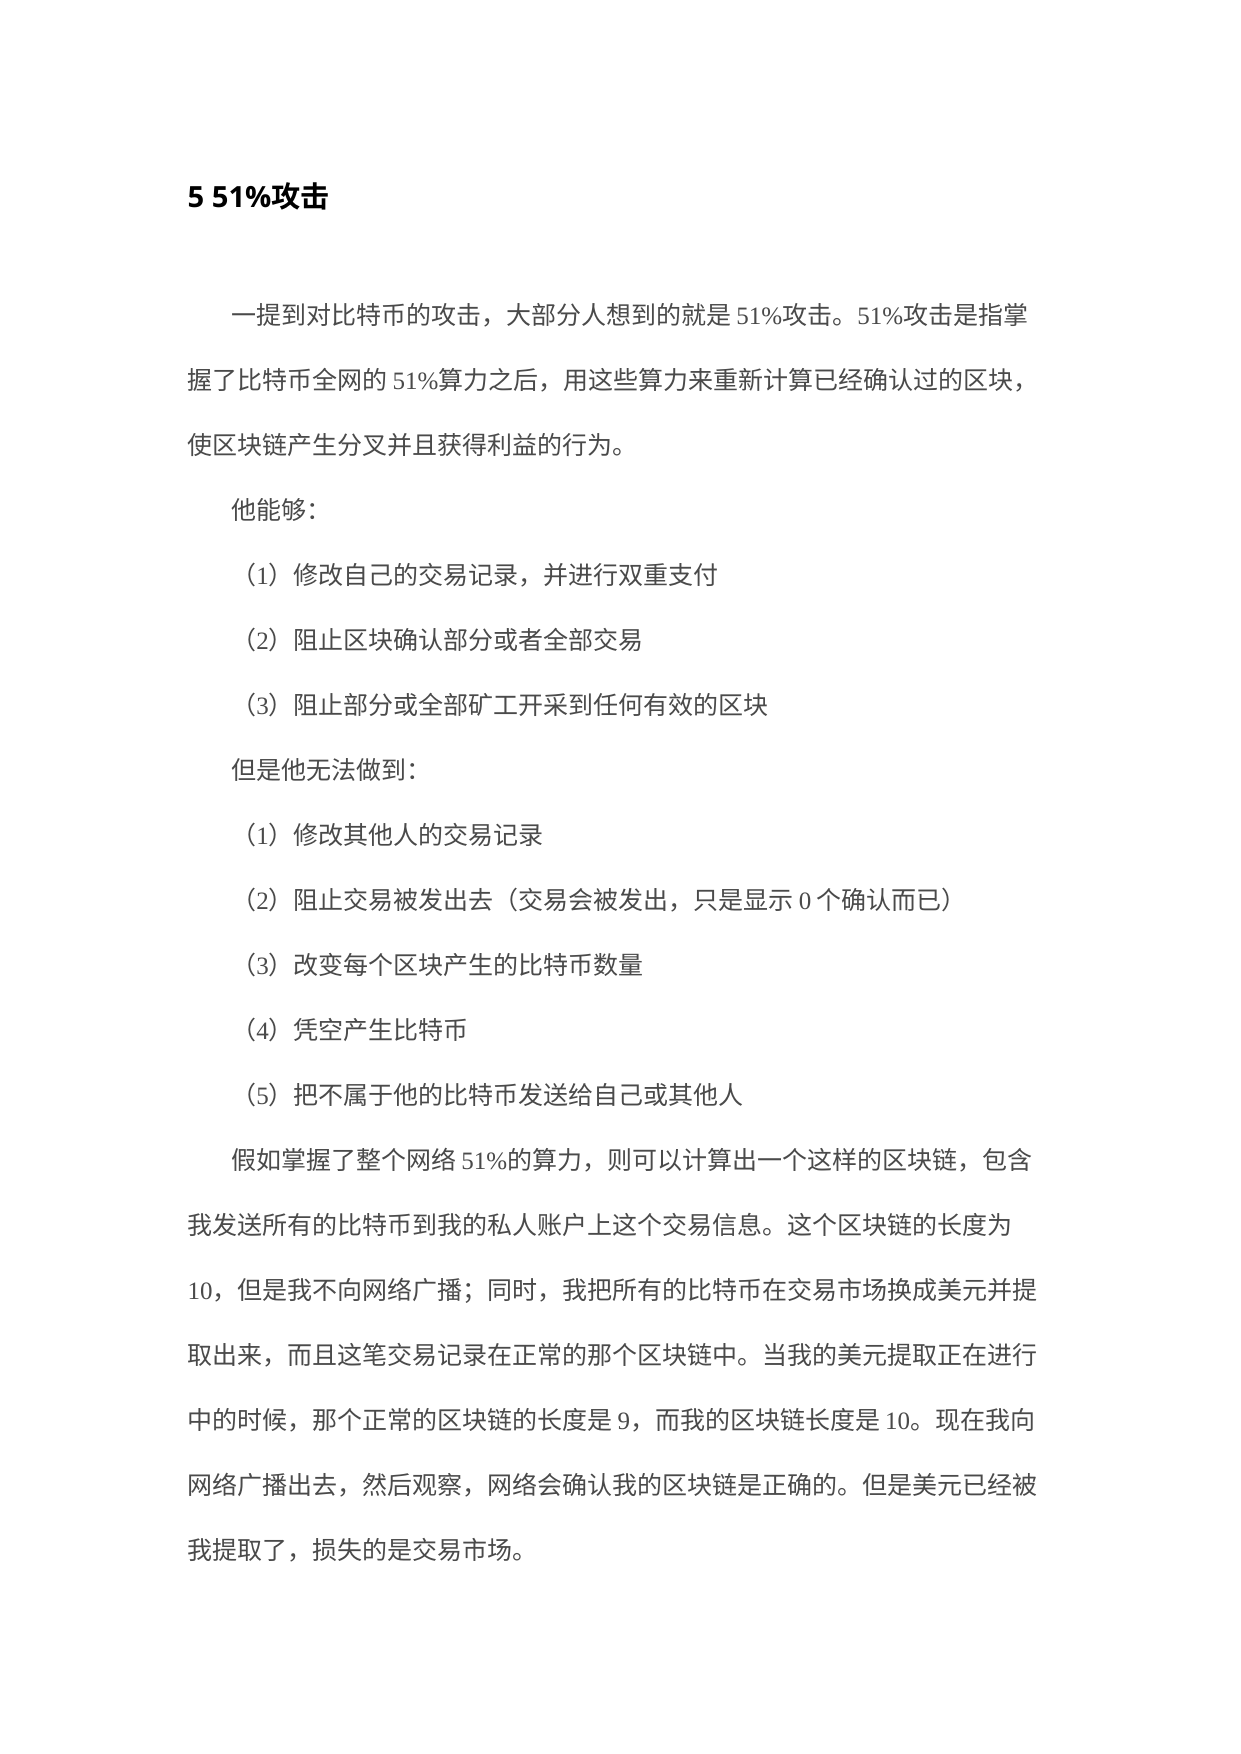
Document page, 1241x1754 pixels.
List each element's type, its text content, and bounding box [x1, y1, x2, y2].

text 他能够： [187, 476, 1053, 541]
text （3）改变每个区块产生的比特币数量 [187, 931, 1053, 996]
text （1）修改其他人的交易记录 [187, 801, 1053, 866]
text 假如掌握了整个网络51%的算力，则可以计算出一个这样的区块链，包含我发送所有的比特币到我的私人账户上这个交易信息。这个区块链的长度为10，但是我不向网络广播；同时，我把所有的比特币在交易市场换成美元并提取出来，而且这笔交易记录在正常的那个区块链中。当我的美元提取正在进行中的时候，那个正常的区块链的长度是9，而我的区块链长度是10。现在我向网络广播出去，然后观察，网络会确认我的区块链是正确的。但是美元已经被我提取了，损失的是交易市场。 [187, 1126, 1053, 1581]
text （5）把不属于他的比特币发送给自己或其他人 [187, 1061, 1053, 1126]
text 一提到对比特币的攻击，大部分人想到的就是51%攻击。51%攻击是指掌握了比特币全网的51%算力之后，用这些算力来重新计算已经确认过的区块，使区块链产生分叉并且获得利益的行为。 [187, 281, 1053, 476]
text 但是他无法做到： [187, 736, 1053, 801]
subtitle 5 51%攻击 [187, 162, 1053, 227]
text （3）阻止部分或全部矿工开采到任何有效的区块 [187, 671, 1053, 736]
text （4）凭空产生比特币 [187, 996, 1053, 1061]
text （2）阻止交易被发出去（交易会被发出，只是显示0个确认而已） [187, 866, 1053, 931]
text （1）修改自己的交易记录，并进行双重支付 [187, 541, 1053, 606]
text （2）阻止区块确认部分或者全部交易 [187, 606, 1053, 671]
